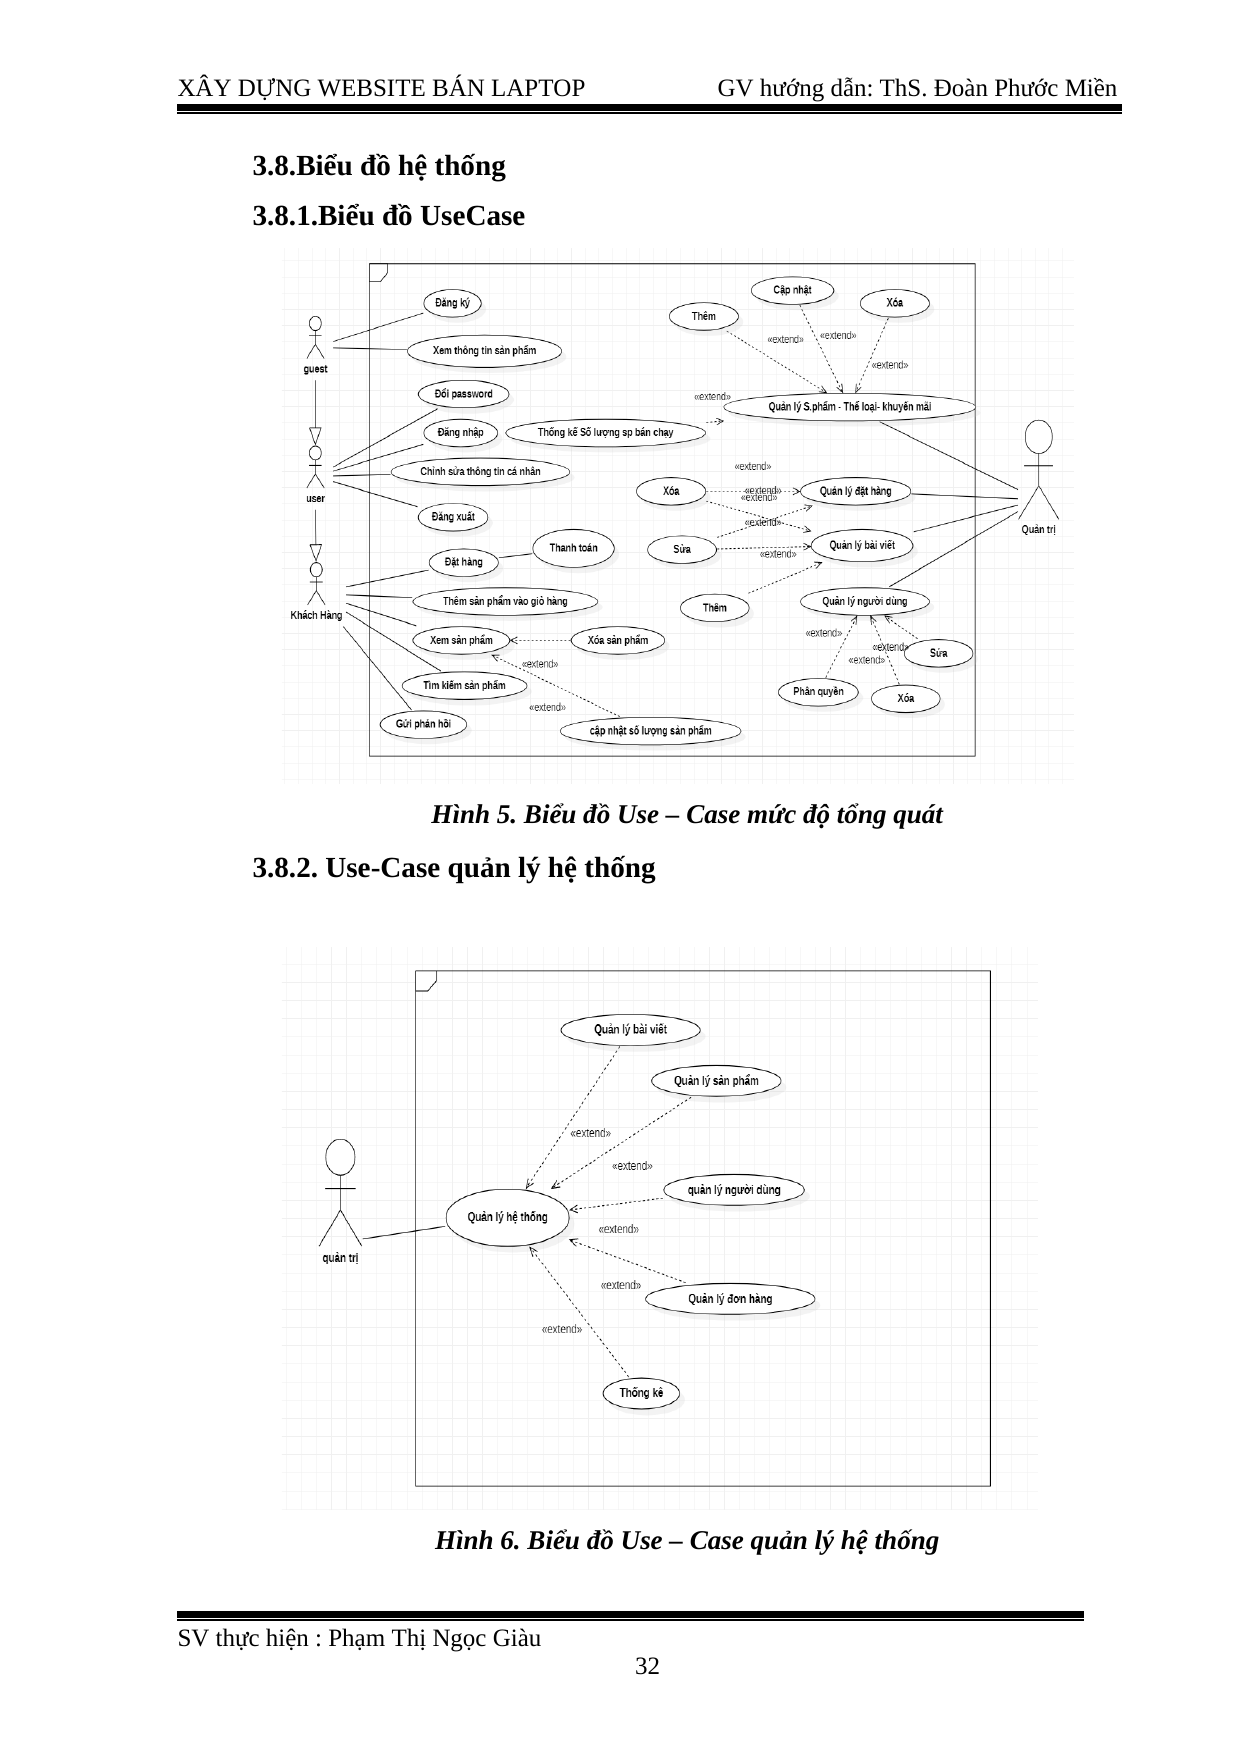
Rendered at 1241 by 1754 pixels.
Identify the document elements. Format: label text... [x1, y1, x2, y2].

subtitle 3.8.1.Biểu đồ UseCase [177, 198, 1122, 232]
subtitle 3.8.2. Use-Case quản lý hệ thống [177, 850, 1122, 883]
picture [281, 248, 1074, 784]
text Hình 6. Biểu đồ Use – Case quản lý hệ thống [177, 1524, 1122, 1555]
text Hình 5. Biểu đồ Use – Case mức độ tổng quát [177, 798, 1122, 829]
subtitle 3.8.Biểu đồ hệ thống [177, 148, 1122, 181]
picture [281, 947, 1038, 1510]
